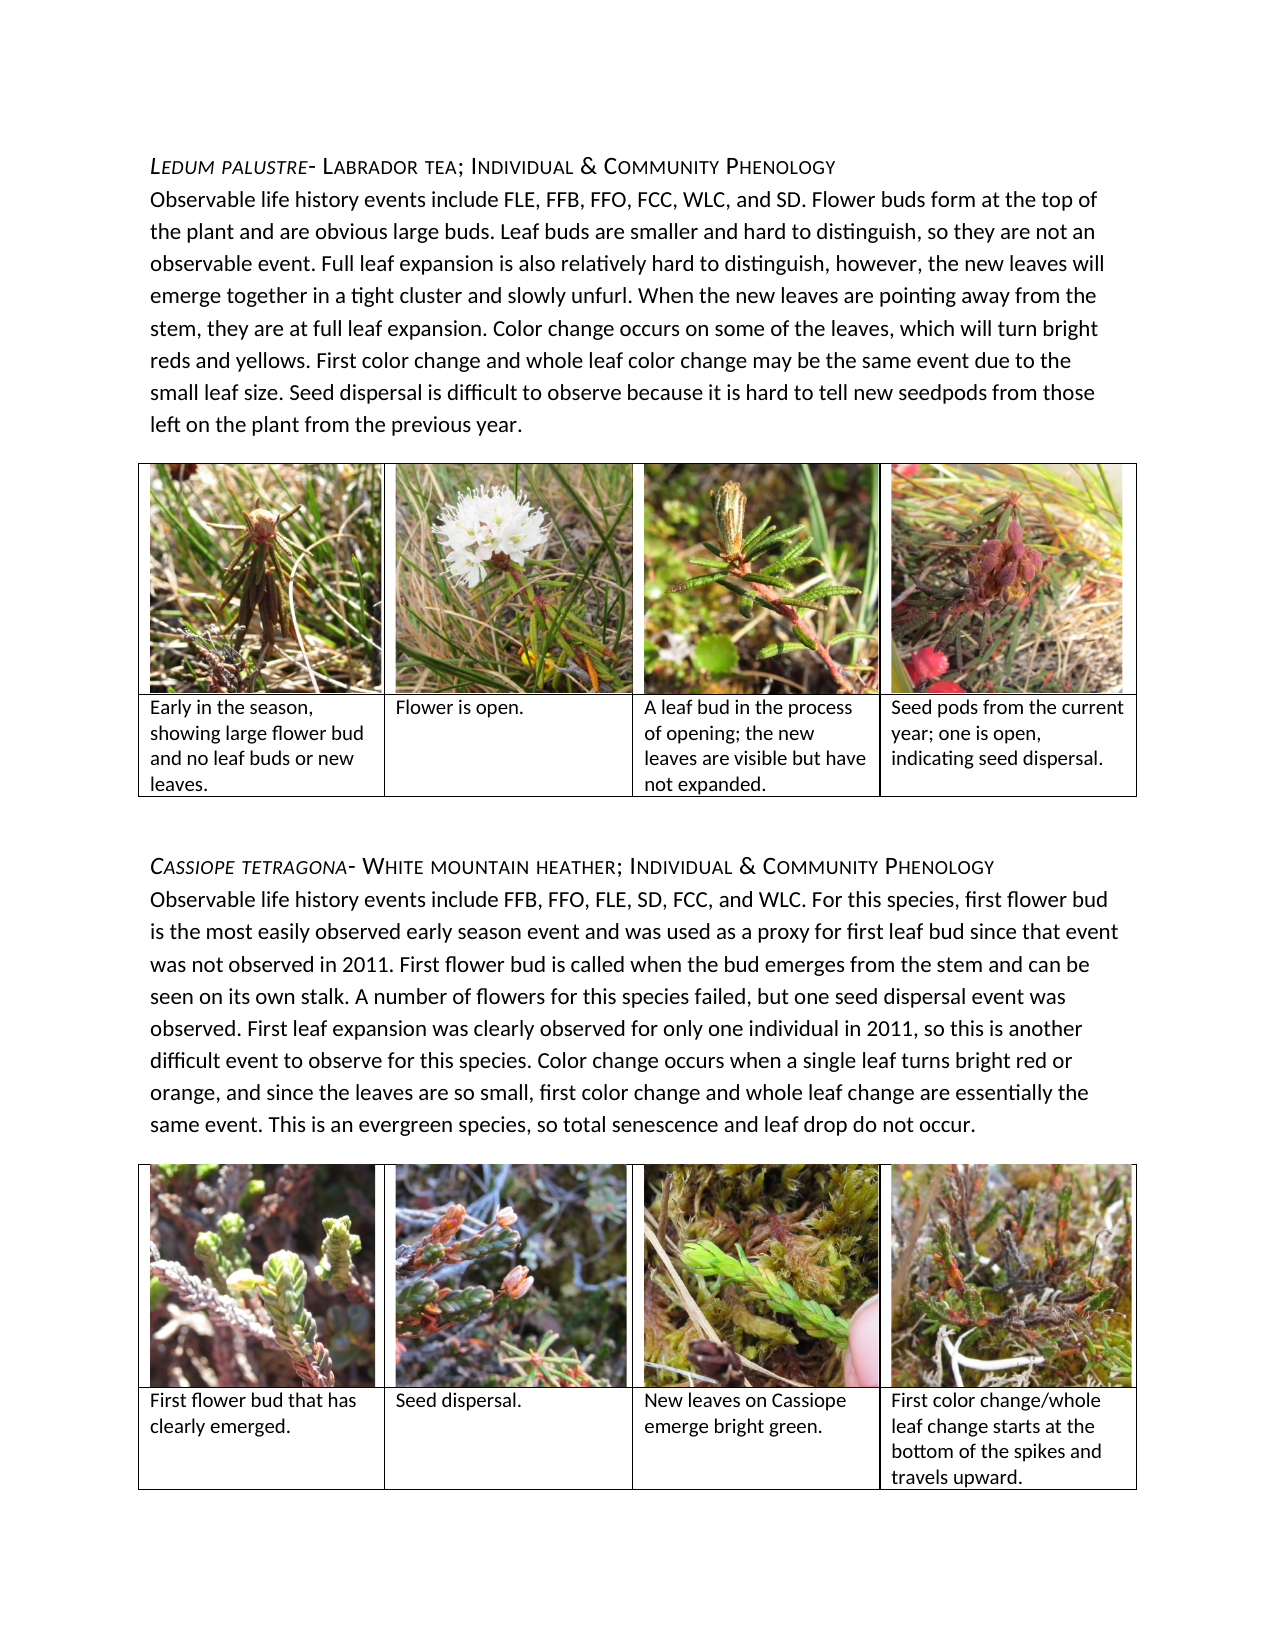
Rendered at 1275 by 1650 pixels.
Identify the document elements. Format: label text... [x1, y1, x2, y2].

table_header [385, 464, 395, 693]
picture [150, 464, 382, 693]
picture [644, 1164, 879, 1387]
table_header [1132, 1165, 1136, 1387]
table_header [881, 464, 891, 693]
text Observable life history events include FLE, FFB, FFO, FCC, WLC, and SD. Flower buds form at the top of the plant and are obvious large buds. Leaf buds are smaller and hard to distinguish, so they are not an observable event. Full leaf expansion is also relatively hard to distinguish, however, the new leaves will emerge together in a tight cluster and slowly unfurl. When the new leaves are pointing away from the stem, they are at full leaf expansion. Color change occurs on some of the leaves, which will turn bright reds and yellows. First color change and whole leaf color change may be the same event due to the small leaf size. Seed dispersal is difficult to observe because it is hard to tell new seedpods from those left on the plant from the previous year. [150, 185, 1125, 438]
table_cell New leaves on Cassiope emerge bright green. [633, 1388, 879, 1489]
text Observable life history events include FFB, FFO, FLE, SD, FCC, and WLC. For this species, first flower bud is the most easily observed early season event and was used as a proxy for first leaf bud since that event was not observed in 2011. First flower bud is called when the bud emerges from the stem and can be seen on its own stalk. A number of flowers for this species failed, but one seed dispersal event was observed. First leaf expansion was clearly observed for only one individual in 2011, so this is another difficult event to observe for this species. Color change occurs when a single leaf turns bright red or orange, and since the leaves are so small, first color change and whole leaf change are essentially the same event. This is an evergreen species, so total senescence and leaf drop do not occur. [150, 885, 1125, 1139]
table_cell Flower is open. [385, 695, 632, 796]
table_header [633, 464, 644, 693]
subtitle Cassiope tetragona- White mountain heather; Individual & Community Phenology [150, 850, 1125, 881]
table_cell First flower bud that has clearly emerged. [139, 1388, 384, 1489]
picture [644, 464, 879, 694]
table_header [627, 1165, 632, 1387]
table_cell Seed dispersal. [385, 1388, 632, 1489]
picture [395, 464, 633, 693]
table_header [1123, 464, 1136, 693]
table_header [139, 464, 150, 693]
table_header [376, 1165, 384, 1387]
picture [150, 1164, 376, 1387]
table_cell Seed pods from the current year; one is open, indicating seed dispersal. [881, 695, 1136, 796]
table_cell Early in the season, showing large flower bud and no leaf buds or new leaves. [139, 695, 384, 796]
subtitle Ledum palustre- Labrador tea; Individual & Community Phenology [150, 150, 1125, 181]
picture [891, 1164, 1132, 1387]
table_cell First color change/whole leaf change starts at the bottom of the spikes and travels upward. [881, 1388, 1136, 1489]
table_cell A leaf bud in the process of opening; the new leaves are visible but have not expanded. [633, 695, 879, 796]
table_header [881, 1165, 891, 1387]
table_header [633, 1165, 644, 1387]
picture [395, 1164, 627, 1387]
table_header [385, 1165, 395, 1387]
table_header [139, 1165, 150, 1387]
picture [891, 464, 1123, 693]
